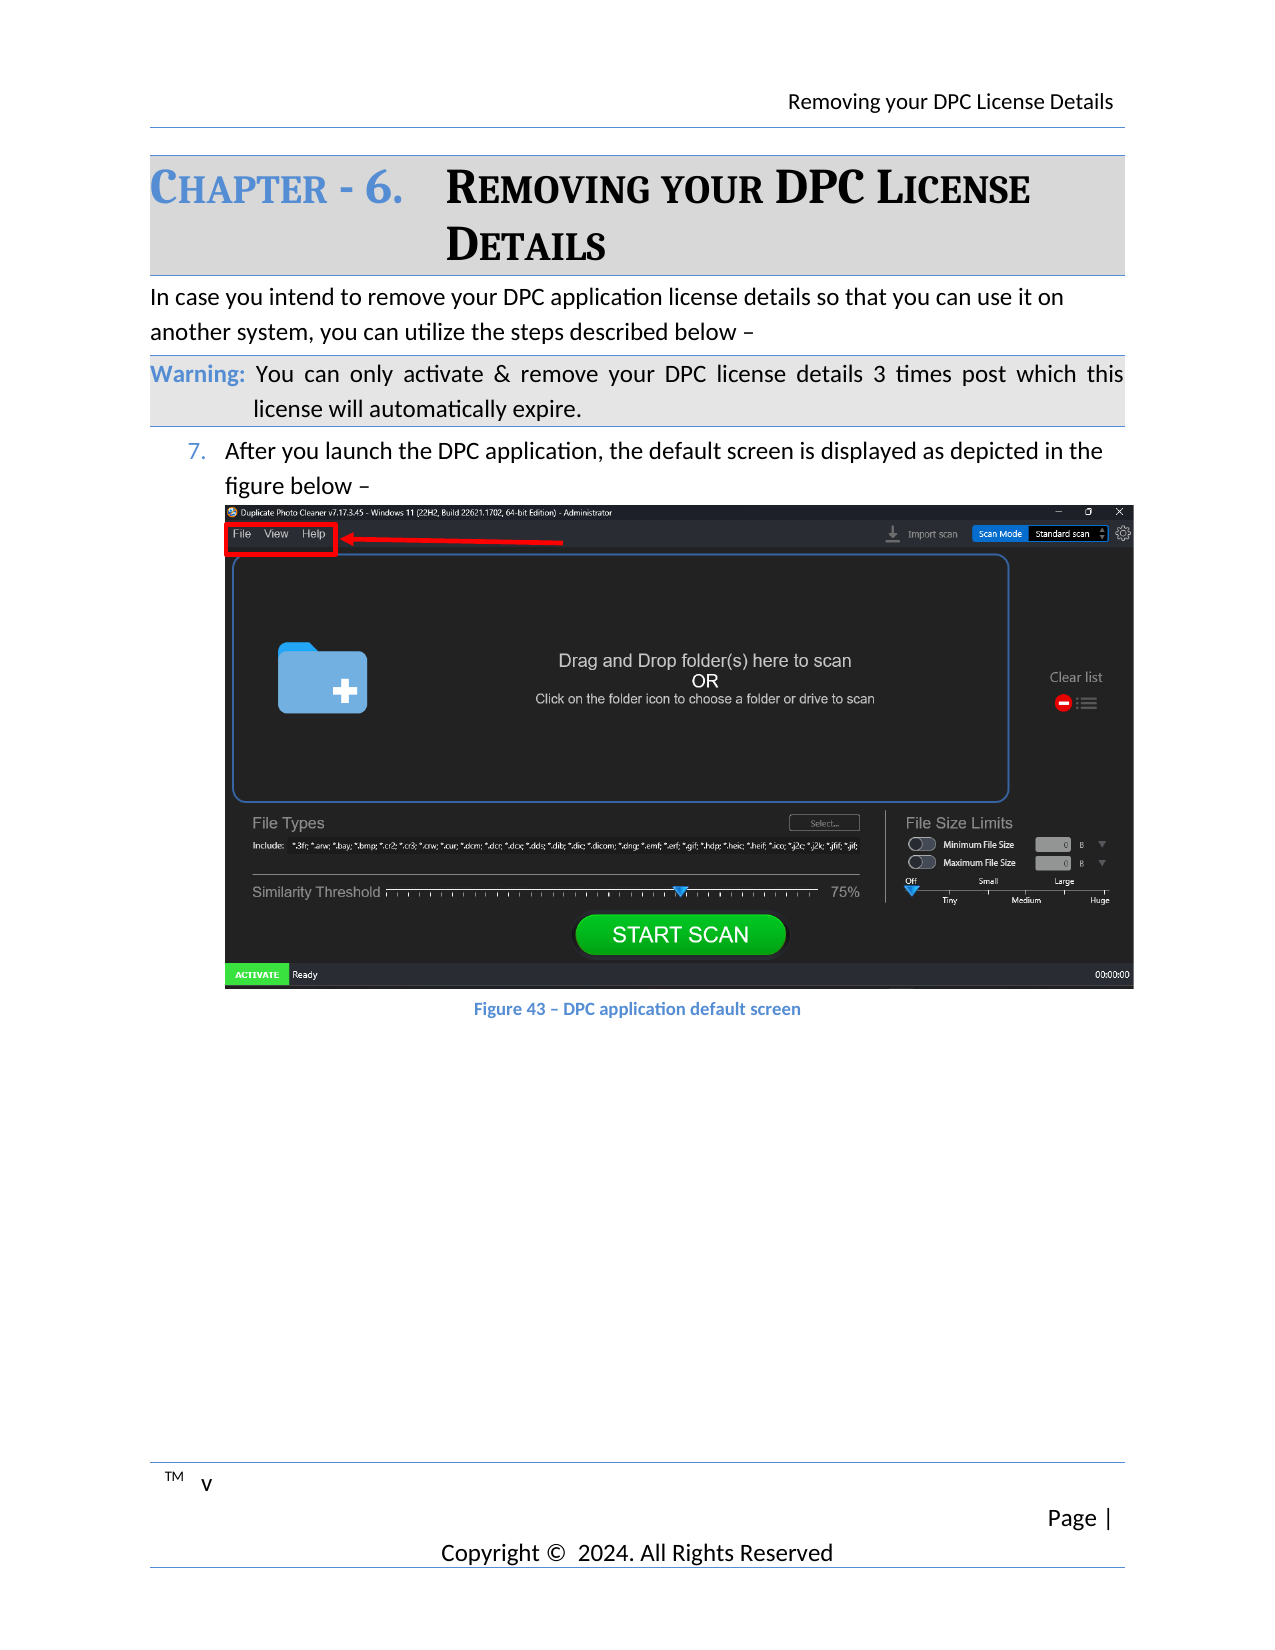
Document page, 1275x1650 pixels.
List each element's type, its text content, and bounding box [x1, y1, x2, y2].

text Warning: You can only activate & remove your DPC license details 3 times post which this license will automatically expire. [150, 356, 1125, 426]
subtitle Removing your DPC License Details [150, 156, 1125, 275]
text In case you intend to remove your DPC application license details so that you can use it on another system, you can utilize the steps described below – [150, 281, 1125, 346]
picture [225, 505, 1134, 989]
picture [228, 527, 333, 552]
text Figure 43 – DPC application default screen [150, 997, 1125, 1020]
list After you launch the DPC application, the default screen is displayed as depicted in the figure below – [187, 435, 1125, 501]
